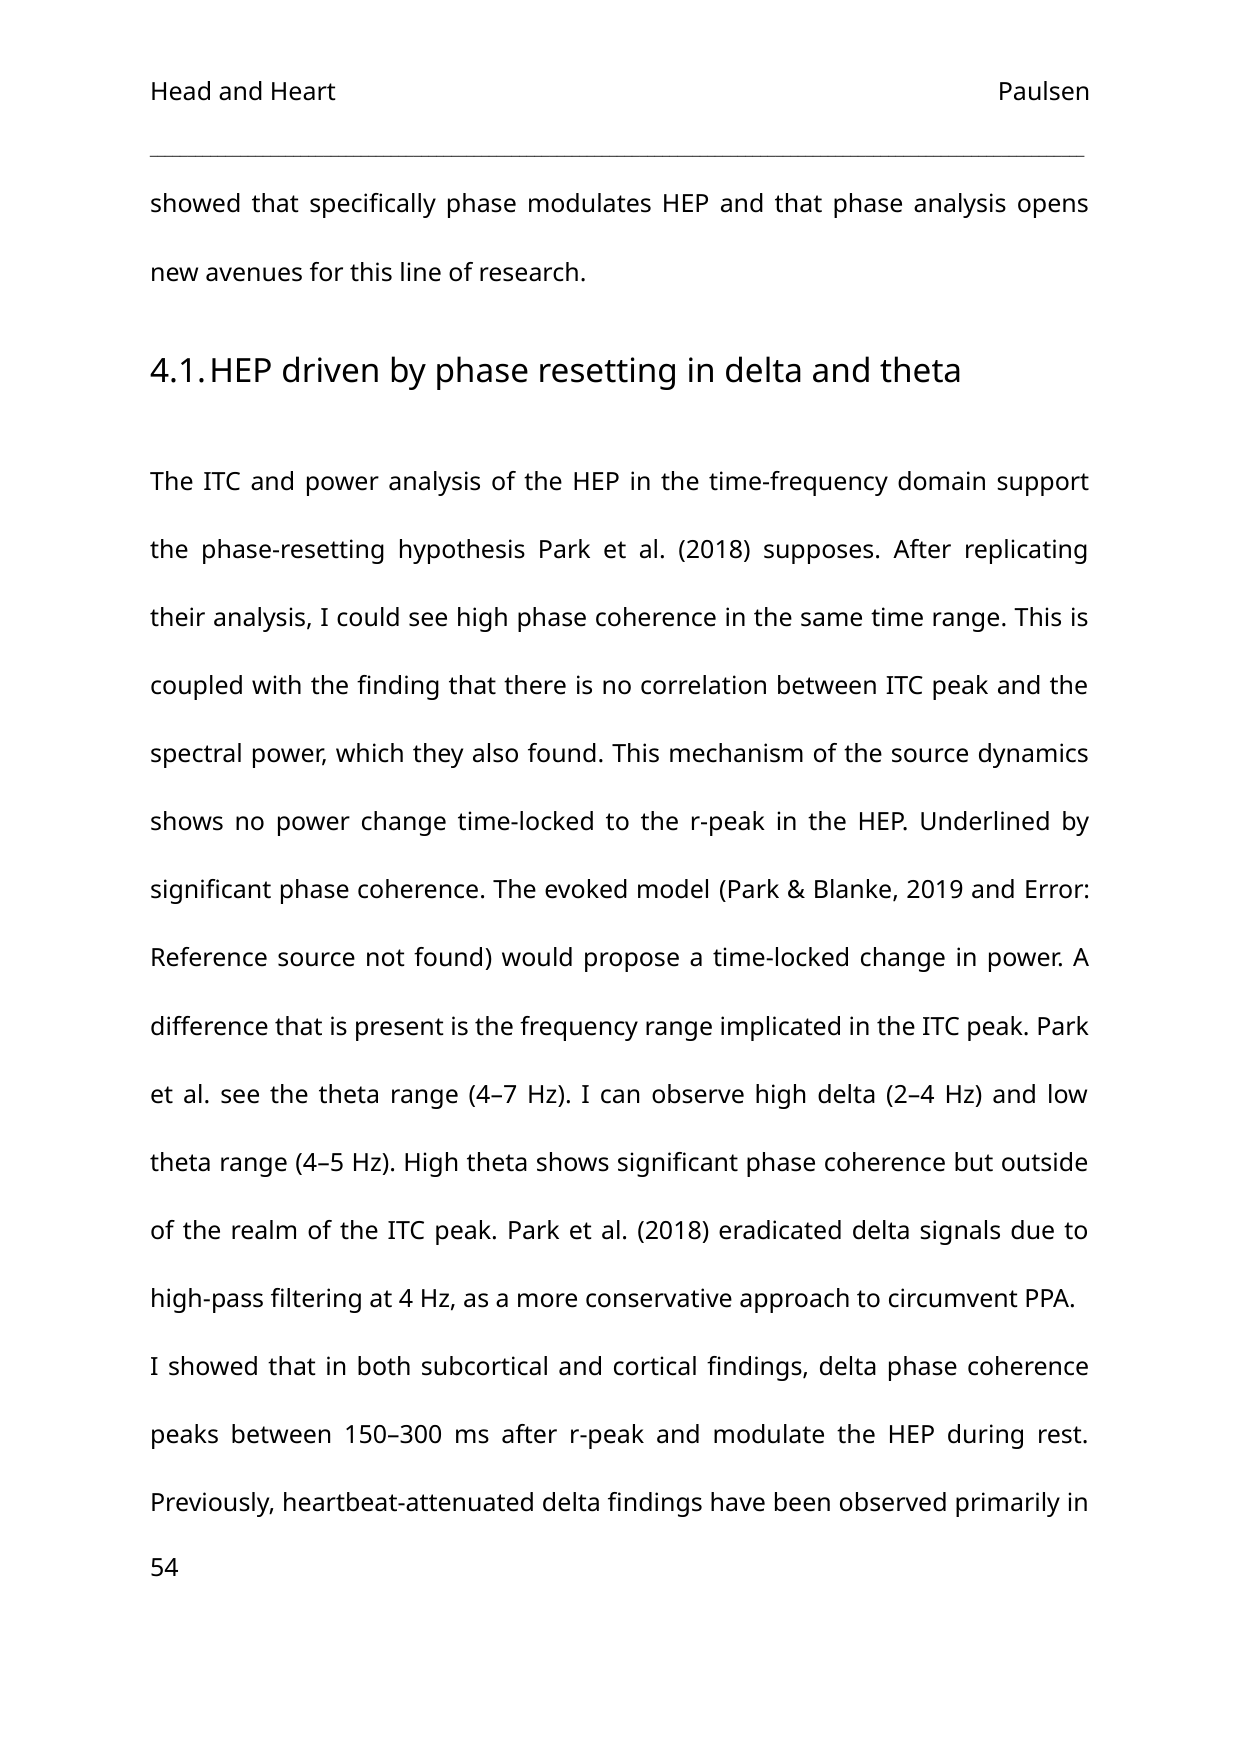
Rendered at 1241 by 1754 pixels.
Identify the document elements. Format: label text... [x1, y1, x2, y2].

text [150, 186, 1090, 288]
text The ITC and power analysis of the HEP in the time-frequency domain support the phase-resetting hypothesis Park et al. (2018) supposes. After replicating their analysis, I could see high phase coherence in the same time range. This is coupled with the finding that there is no correlation between ITC peak and the spectral power, which they also found. This mechanism of the source dynamics shows no power change time-locked to the r-peak in the HEP. Underlined by significant phase coherence. The evoked model (Park & Blanke, 2019 and Figure 2) would propose a time-locked change in power. A difference that is present is the frequency range implicated in the ITC peak. Park et al. see the theta range (4–7 Hz). I can observe high delta (2–4 Hz) and low theta range (4–5 Hz). High theta shows significant phase coherence but outside of the realm of the ITC peak. Park et al. (2018) eradicated delta signals due to high-pass filtering at 4 Hz, as a more conservative approach to circumvent PPA. [150, 463, 1090, 1315]
subtitle HEP driven by phase resetting in delta and theta [150, 347, 1090, 393]
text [150, 1349, 1090, 1519]
